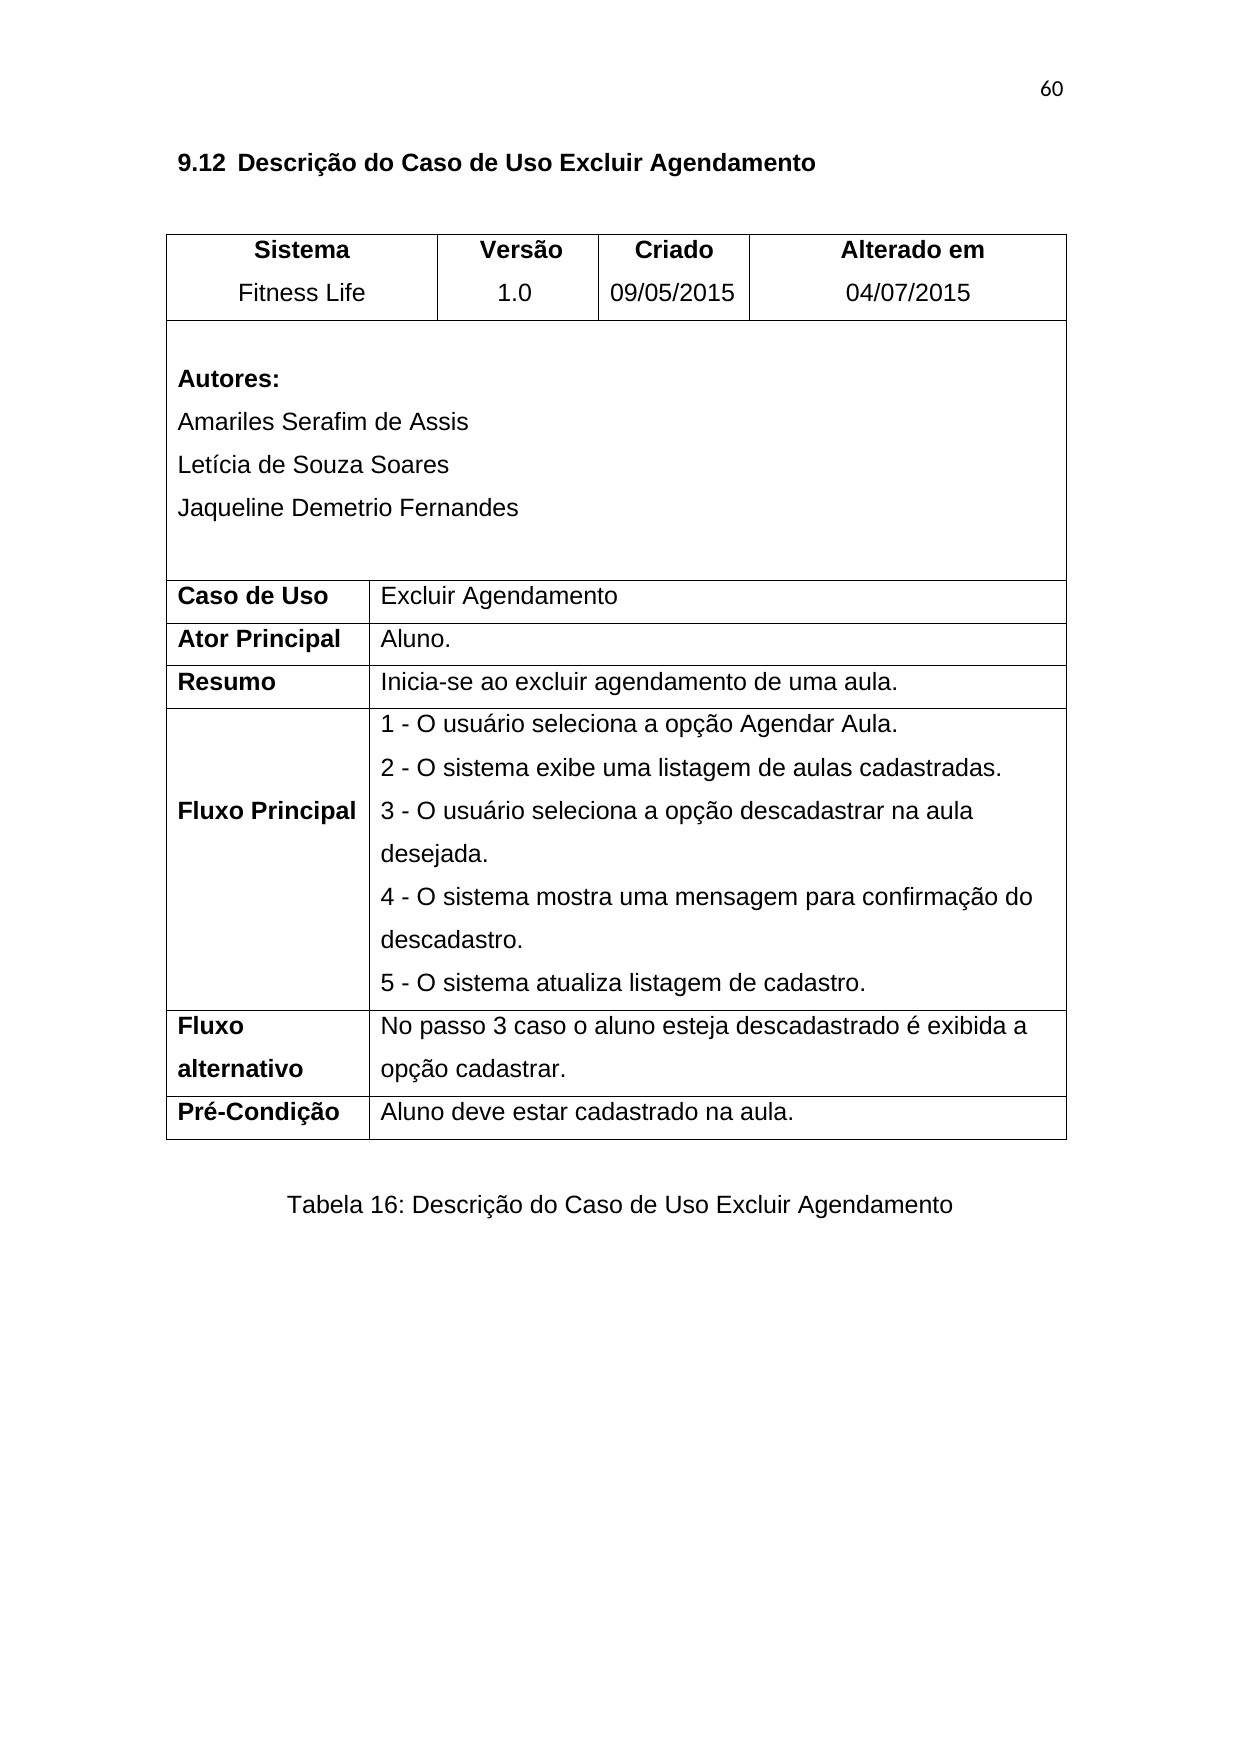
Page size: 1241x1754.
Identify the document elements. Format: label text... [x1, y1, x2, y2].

table_cell Aluno. [370, 624, 1066, 665]
table_cell Aluno deve estar cadastrado na aula. [370, 1097, 1066, 1139]
table_header Criado 09/05/2015 [599, 235, 749, 320]
table_header Alterado em 04/07/2015 [750, 235, 1066, 320]
table_cell No passo 3 caso o aluno esteja descadastrado é exibida a opção cadastrar. [370, 1011, 1066, 1096]
table_cell Fluxo alternativo [167, 1011, 369, 1096]
table_header Versão 1.0 [438, 235, 598, 320]
text Tabela 16: Descrição do Caso de Uso Excluir Agendamento [177, 1189, 1063, 1218]
table_cell Fluxo Principal [167, 709, 369, 1010]
table_cell Ator Principal [167, 624, 369, 665]
table_cell Caso de Uso [167, 581, 369, 622]
table_cell Excluir Agendamento [370, 581, 1066, 622]
subtitle Descrição do Caso de Uso Excluir Agendamento [177, 148, 1063, 176]
table_cell Resumo [167, 666, 369, 708]
table_cell 1 - O usuário seleciona a opção Agendar Aula. 2 - O sistema exibe uma listagem de aulas cadastradas. 3 - O usuário seleciona a opção descadastrar na aula desejada. 4 - O sistema mostra uma mensagem para confirmação do descadastro. 5 - O sistema atualiza listagem de cadastro. [370, 709, 1066, 1010]
table_cell Inicia-se ao excluir agendamento de uma aula. [370, 666, 1066, 708]
table_header Sistema Fitness Life [167, 235, 437, 320]
table_cell Autores: Amariles Serafim de Assis Letícia de Souza Soares Jaqueline Demetrio Fernandes [167, 321, 1066, 579]
table_cell Pré-Condição [167, 1097, 369, 1139]
